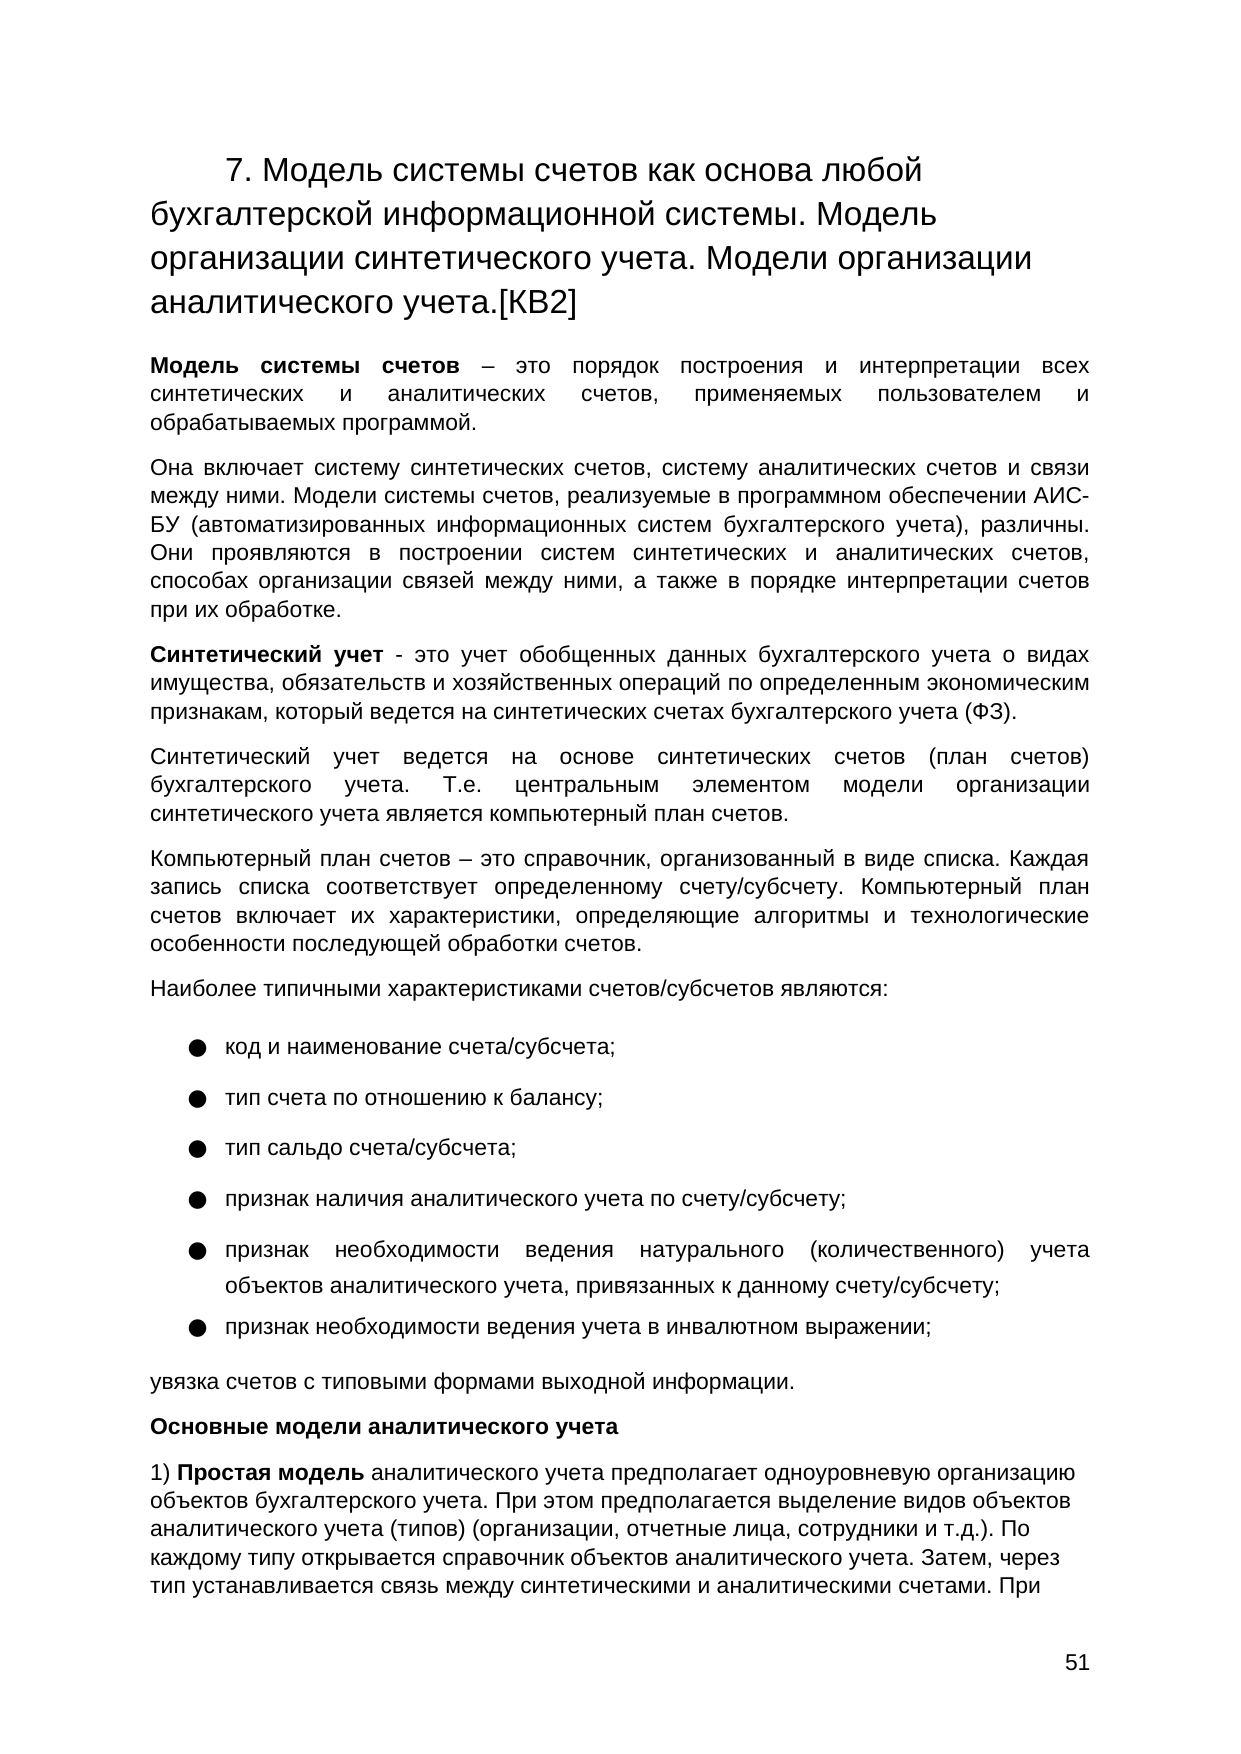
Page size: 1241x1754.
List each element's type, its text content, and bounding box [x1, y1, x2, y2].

list код и наименование счета/субсчета; [187, 1020, 1090, 1067]
list тип сальдо счета/субсчета; [187, 1122, 1090, 1169]
text Наиболее типичными характеристиками счетов/субсчетов являются: [150, 975, 1090, 1002]
text Компьютерный план счетов – это справочник, организованный в виде списка. Каждая запись списка соответствует определенному счету/субсчету. Компьютерный план счетов включает их характеристики, определяющие алгоритмы и технологические особенности последующей обработки счетов. [150, 845, 1090, 957]
text Синтетический учет ведется на основе синтетических счетов (план счетов) бухгалтерского учета. Т.е. центральным элементом модели организации синтетического учета является компьютерный план счетов. [150, 743, 1090, 826]
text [150, 1458, 1090, 1598]
text Синтетический учет - это учет обобщенных данных бухгалтерского учета о видах имущества, обязательств и хозяйственных операций по определенным экономическим признакам, который ведется на синтетических счетах бухгалтерского учета (ФЗ). [150, 641, 1090, 724]
text Она включает систему синтетических счетов, систему аналитических счетов и связи между ними. Модели системы счетов, реализуемые в программном обеспечении АИС-БУ (автоматизированных информационных систем бухгалтерского учета), различны. Они проявляются в построении систем синтетических и аналитических счетов, способах организации связей между ними, а также в порядке интерпретации счетов при их обработке. [150, 454, 1090, 622]
text Основные модели аналитического учета [150, 1413, 1090, 1440]
text Модель системы счетов – это порядок построения и интерпретации всех синтетических и аналитических счетов, применяемых пользователем и обрабатываемых программой. [150, 352, 1090, 435]
subtitle 7. Модель системы счетов как основа любой бухгалтерской информационной системы. Модель организации синтетического учета. Модели организации аналитического учета.[КВ2] [150, 150, 1090, 321]
list признак необходимости ведения натурального (количественного) учета объектов аналитического учета, привязанных к данному счету/субсчету; [187, 1223, 1090, 1299]
list признак наличия аналитического учета по счету/субсчету; [187, 1173, 1090, 1219]
list тип счета по отношению к балансу; [187, 1071, 1090, 1118]
text увязка счетов с типовыми формами выходной информации. [150, 1368, 1090, 1394]
list признак необходимости ведения учета в инвалютном выражении; [187, 1301, 1090, 1348]
